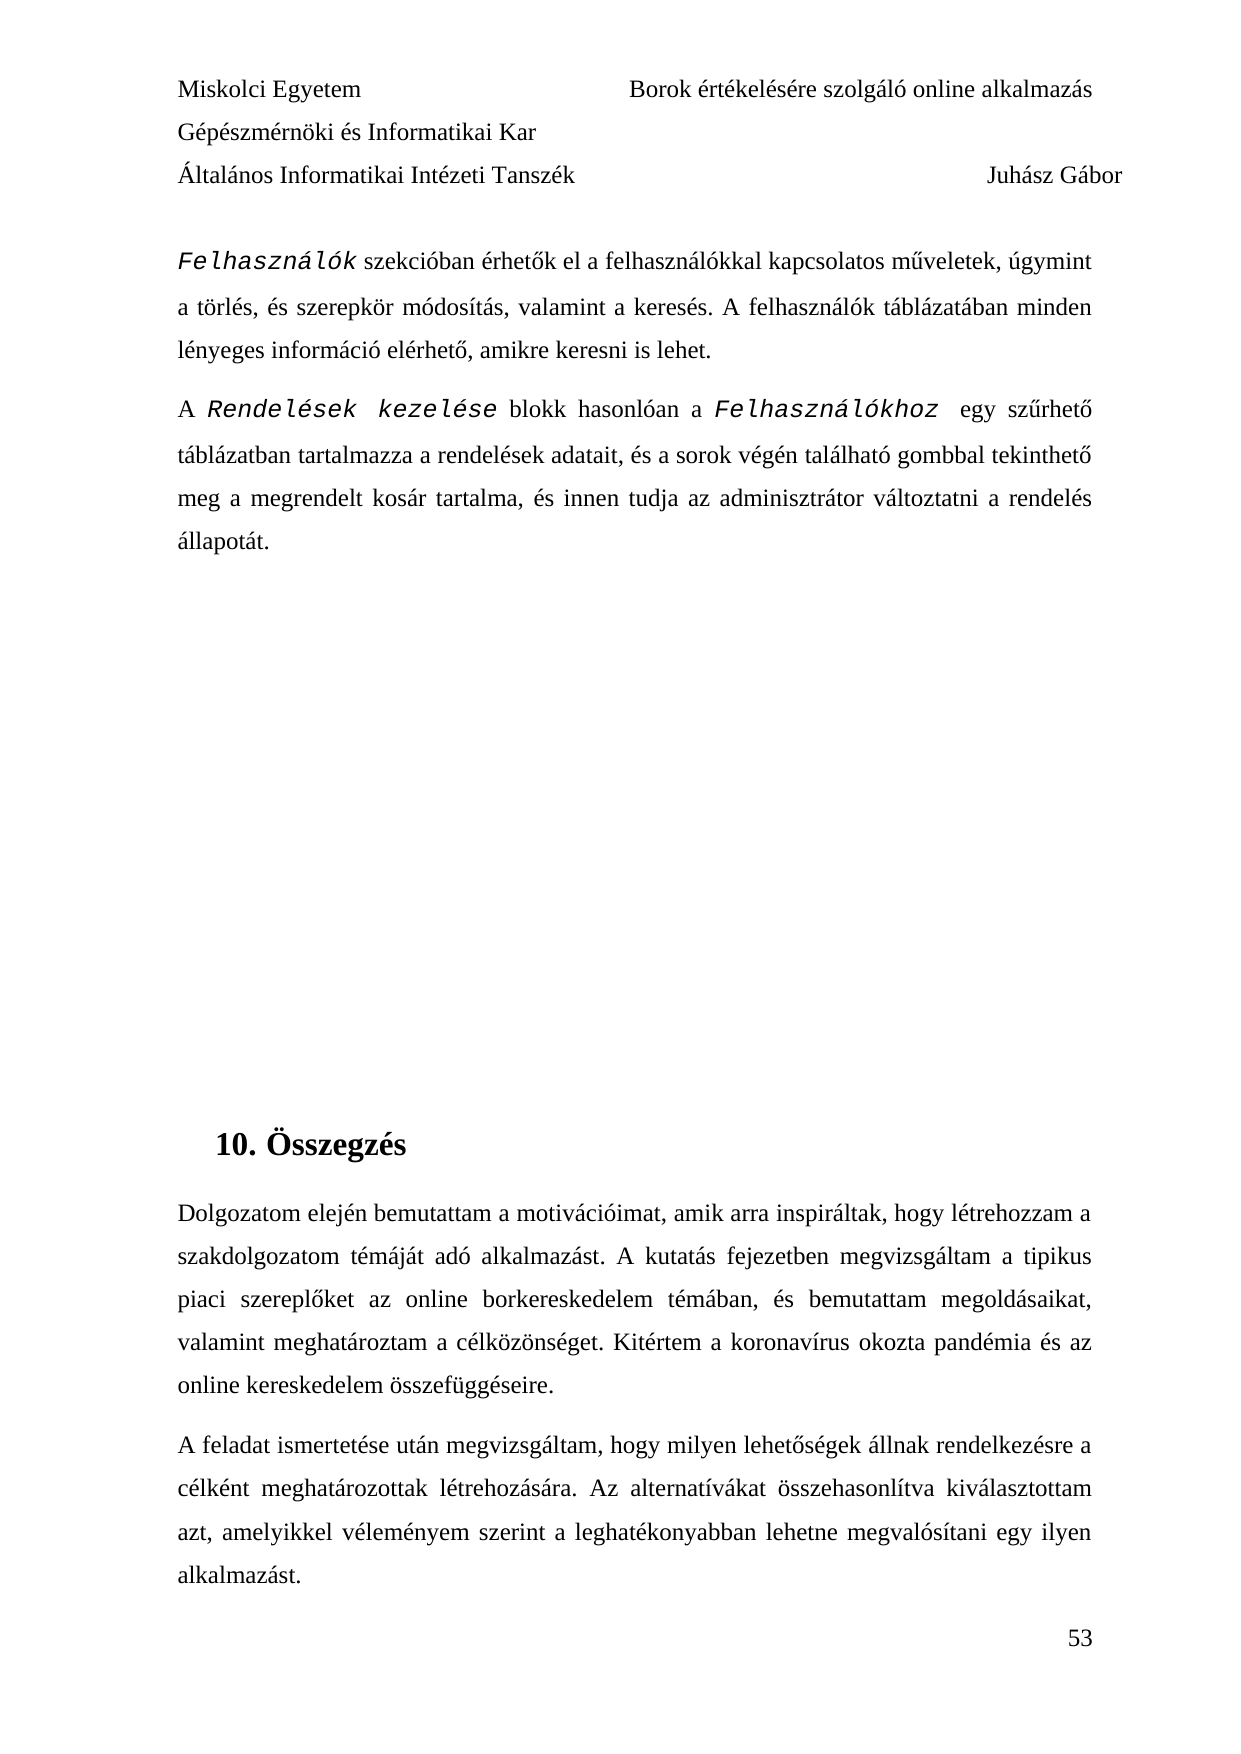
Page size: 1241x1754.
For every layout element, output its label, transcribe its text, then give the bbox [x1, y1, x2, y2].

subtitle Összegzés [215, 1124, 1092, 1162]
text Felhasználók szekcióban érhetők el a felhasználókkal kapcsolatos műveletek, úgymint a törlés, és szerepkör módosítás, valamint a keresés. A felhasználók táblázatában minden lényeges információ elérhető, amikre keresni is lehet. [177, 246, 1092, 363]
text Dolgozatom elején bemutattam a motivációimat, amik arra inspiráltak, hogy létrehozzam a szakdolgozatom témáját adó alkalmazást. A kutatás fejezetben megvizsgáltam a tipikus piaci szereplőket az online borkereskedelem témában, és bemutattam megoldásaikat, valamint meghatároztam a célközönséget. Kitértem a koronavírus okozta pandémia és az online kereskedelem összefüggéseire. [177, 1198, 1092, 1399]
text A Rendelések kezelése blokk hasonlóan a Felhasználókhoz egy szűrhető táblázatban tartalmazza a rendelések adatait, és a sorok végén található gombbal tekinthető meg a megrendelt kosár tartalma, és innen tudja az adminisztrátor változtatni a rendelés állapotát. [177, 394, 1092, 555]
text A feladat ismertetése után megvizsgáltam, hogy milyen lehetőségek állnak rendelkezésre a célként meghatározottak létrehozására. Az alternatívákat összehasonlítva kiválasztottam azt, amelyikkel véleményem szerint a leghatékonyabban lehetne megvalósítani egy ilyen alkalmazást. [177, 1430, 1092, 1588]
